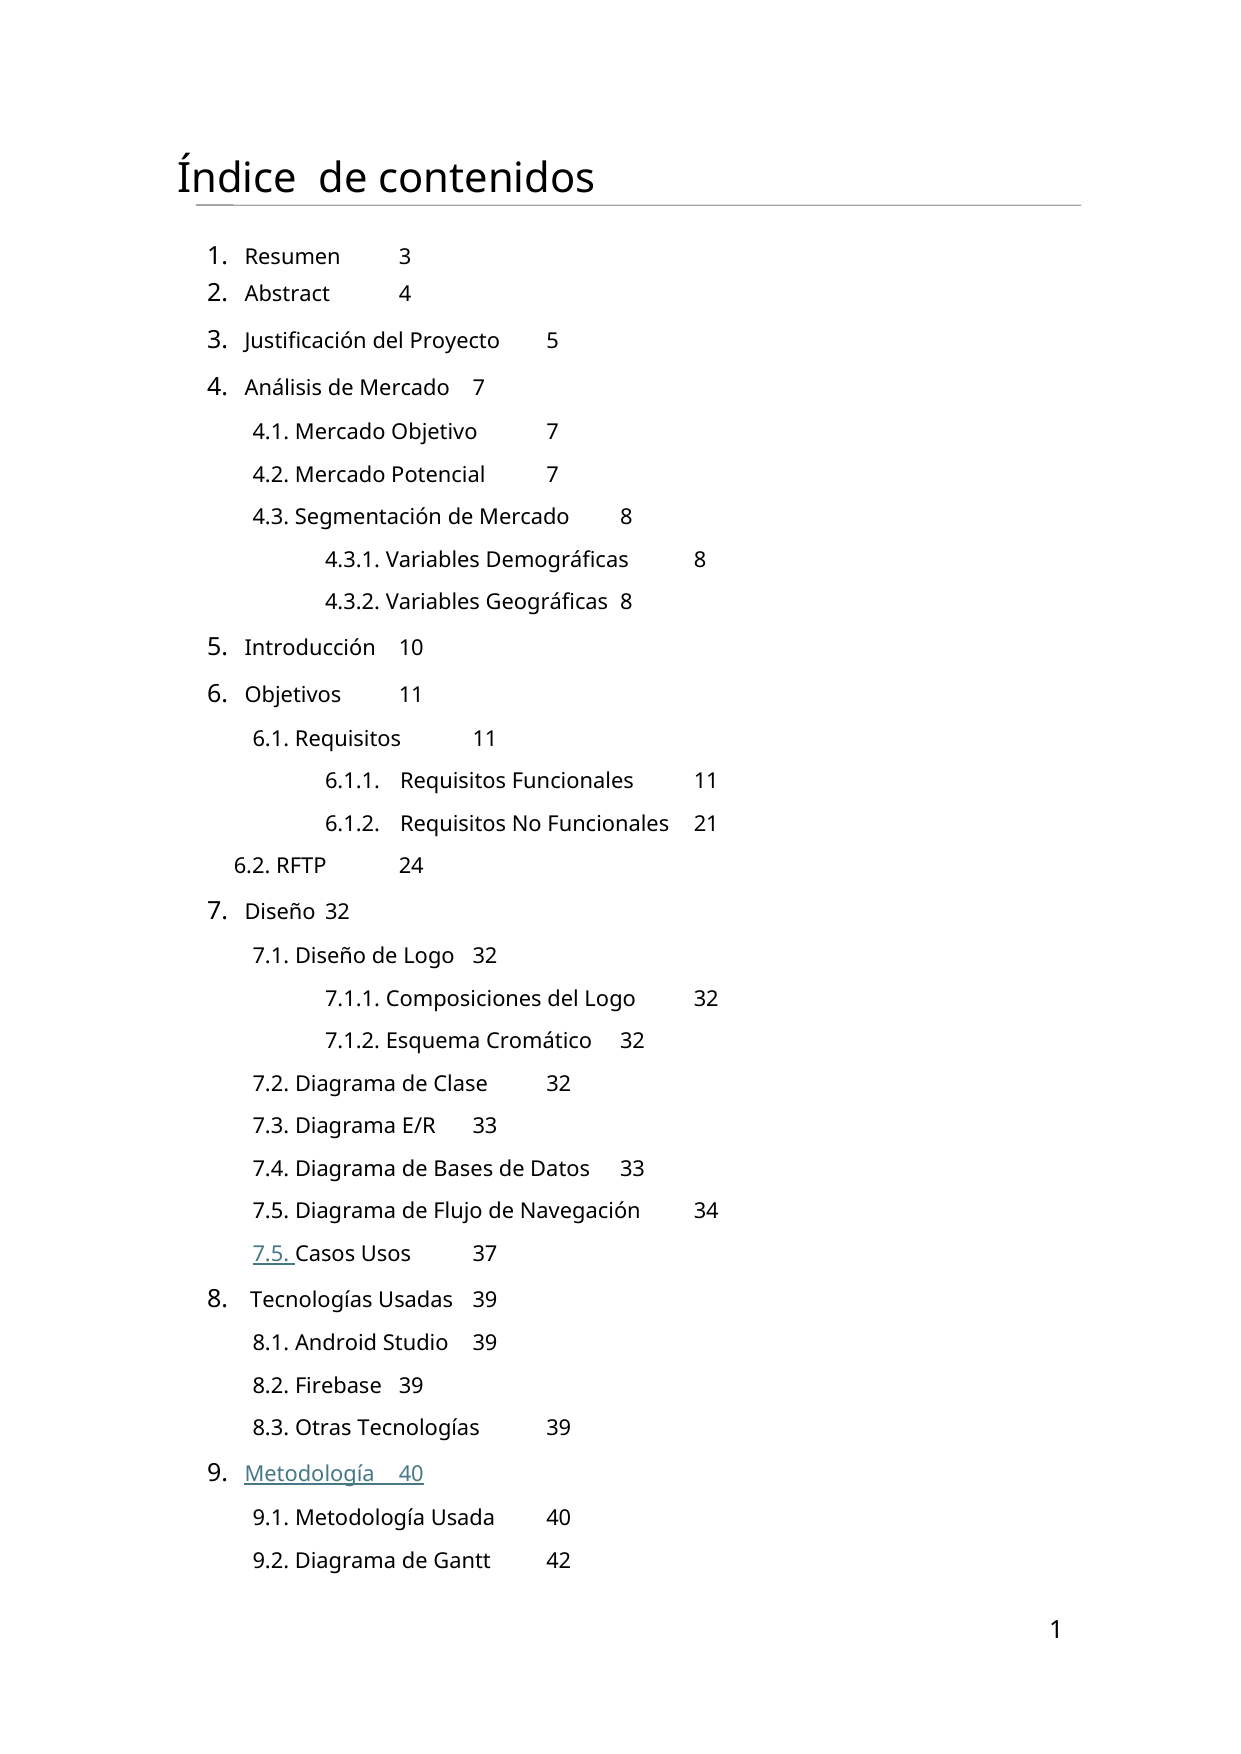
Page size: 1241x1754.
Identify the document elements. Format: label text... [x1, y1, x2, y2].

text Índice de contenidos [177, 148, 1063, 204]
